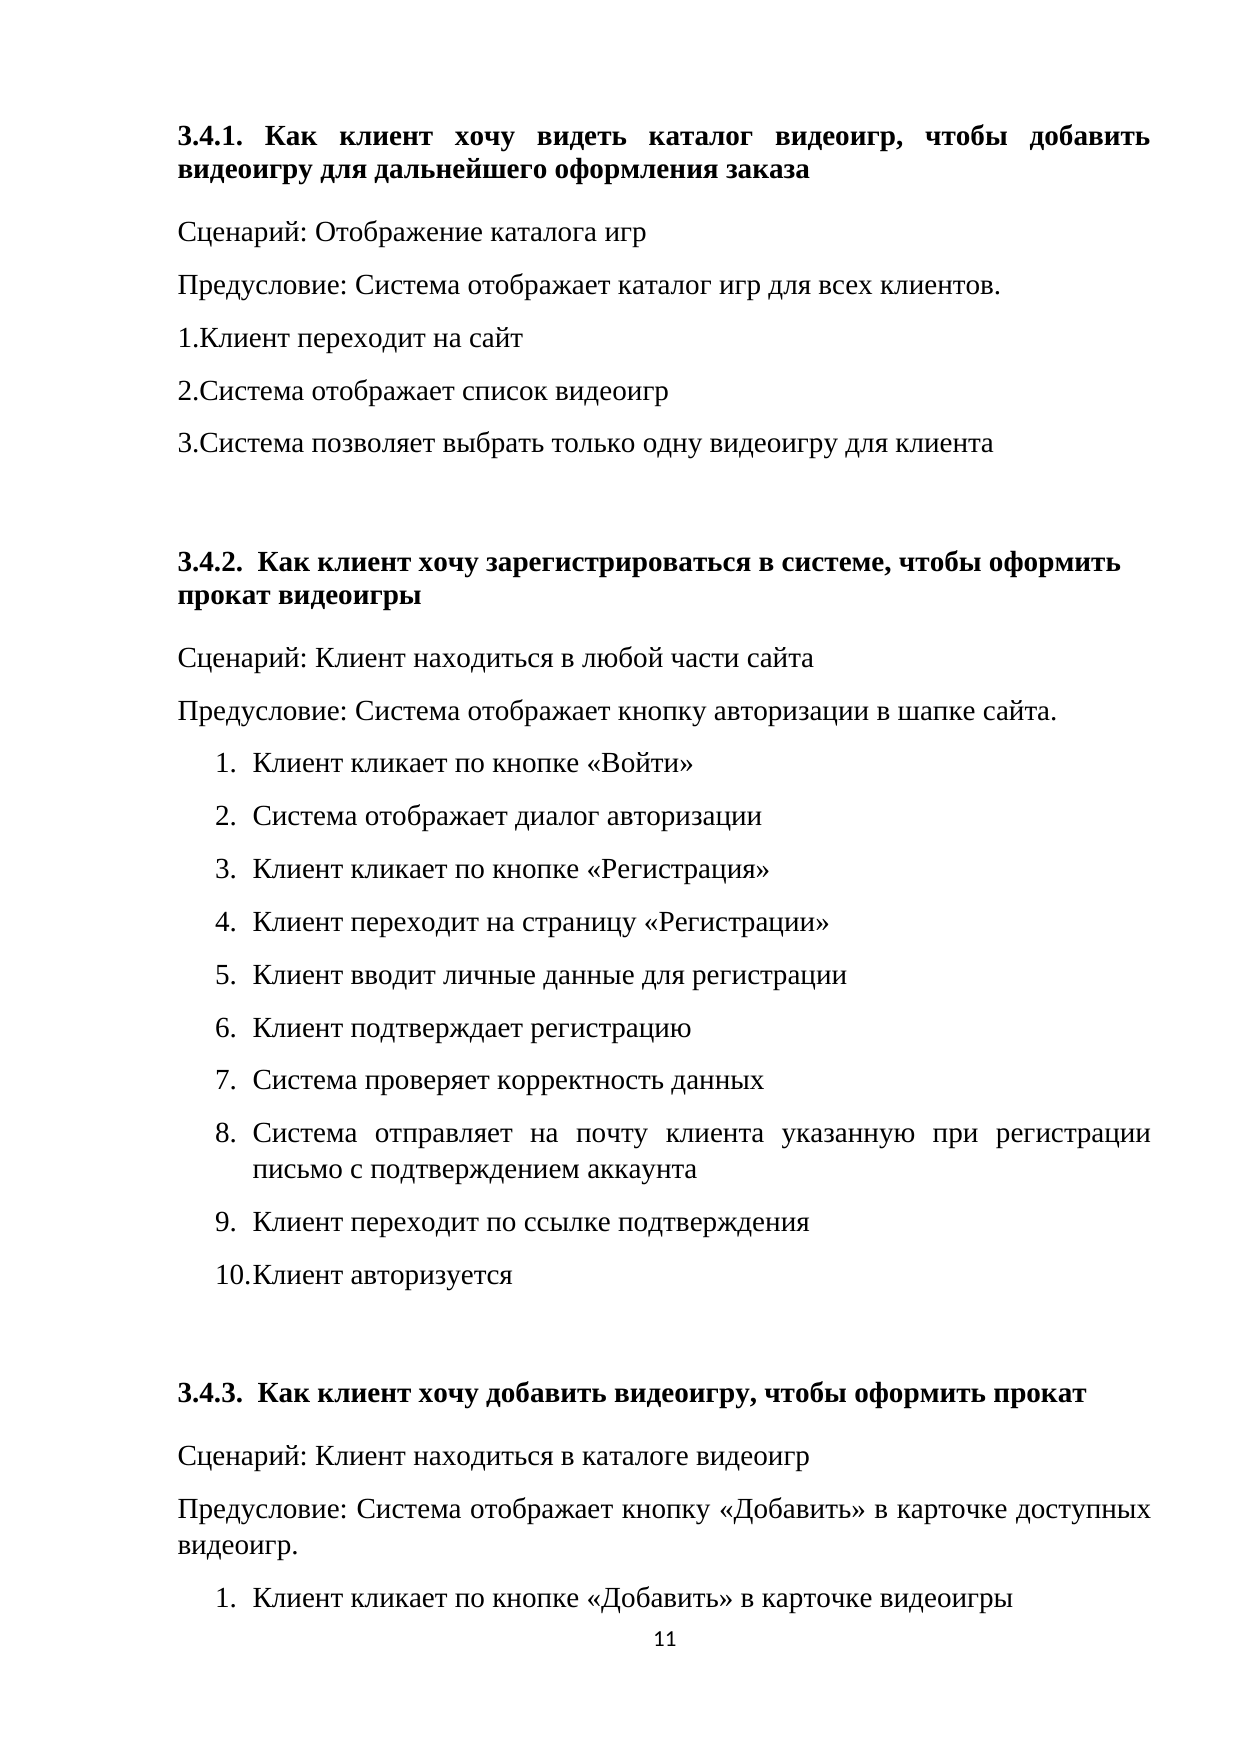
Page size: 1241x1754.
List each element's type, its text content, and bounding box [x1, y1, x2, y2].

subtitle 3.4.2. Как клиент хочу зарегистрироваться в системе, чтобы оформить прокат видеоигры [177, 544, 1152, 611]
list Система проверяет корректность данных [215, 1062, 1152, 1096]
list Клиент кликает по кнопке «Добавить» в карточке видеоигры [215, 1580, 1152, 1613]
text 3.Система позволяет выбрать только одну видеоигру для клиента [177, 426, 1152, 459]
text Сценарий: Клиент находиться в любой части сайта [177, 640, 1152, 673]
subtitle 3.4.3. Как клиент хочу добавить видеоигру, чтобы оформить прокат [177, 1375, 1152, 1409]
list Клиент кликает по кнопке «Регистрация» [215, 851, 1152, 885]
list Клиент переходит на страницу «Регистрации» [215, 904, 1152, 938]
text Предусловие: Система отображает кнопку авторизации в шапке сайта. [177, 693, 1152, 726]
list Система отображает диалог авторизации [215, 798, 1152, 832]
text Предусловие: Система отображает кнопку «Добавить» в карточке доступных видеоигр. [177, 1491, 1152, 1560]
list Клиент переходит по ссылке подтверждения [215, 1204, 1152, 1238]
list Клиент подтверждает регистрацию [215, 1010, 1152, 1043]
list Клиент кликает по кнопке «Войти» [215, 746, 1152, 779]
text Сценарий: Отображение каталога игр [177, 214, 1152, 248]
subtitle 3.4.1. Как клиент хочу видеть каталог видеоигр, чтобы добавить видеоигру для дальнейшего оформления заказа [177, 118, 1152, 185]
text Сценарий: Клиент находиться в каталоге видеоигр [177, 1438, 1152, 1471]
text 1.Клиент переходит на сайт [177, 320, 1152, 353]
text 2.Система отображает список видеоигр [177, 373, 1152, 406]
list Система отправляет на почту клиента указанную при регистрации письмо с подтверждением аккаунта [215, 1115, 1152, 1185]
text Предусловие: Система отображает каталог игр для всех клиентов. [177, 267, 1152, 301]
list Клиент авторизуется [215, 1257, 1152, 1291]
list Клиент вводит личные данные для регистрации [215, 957, 1152, 990]
